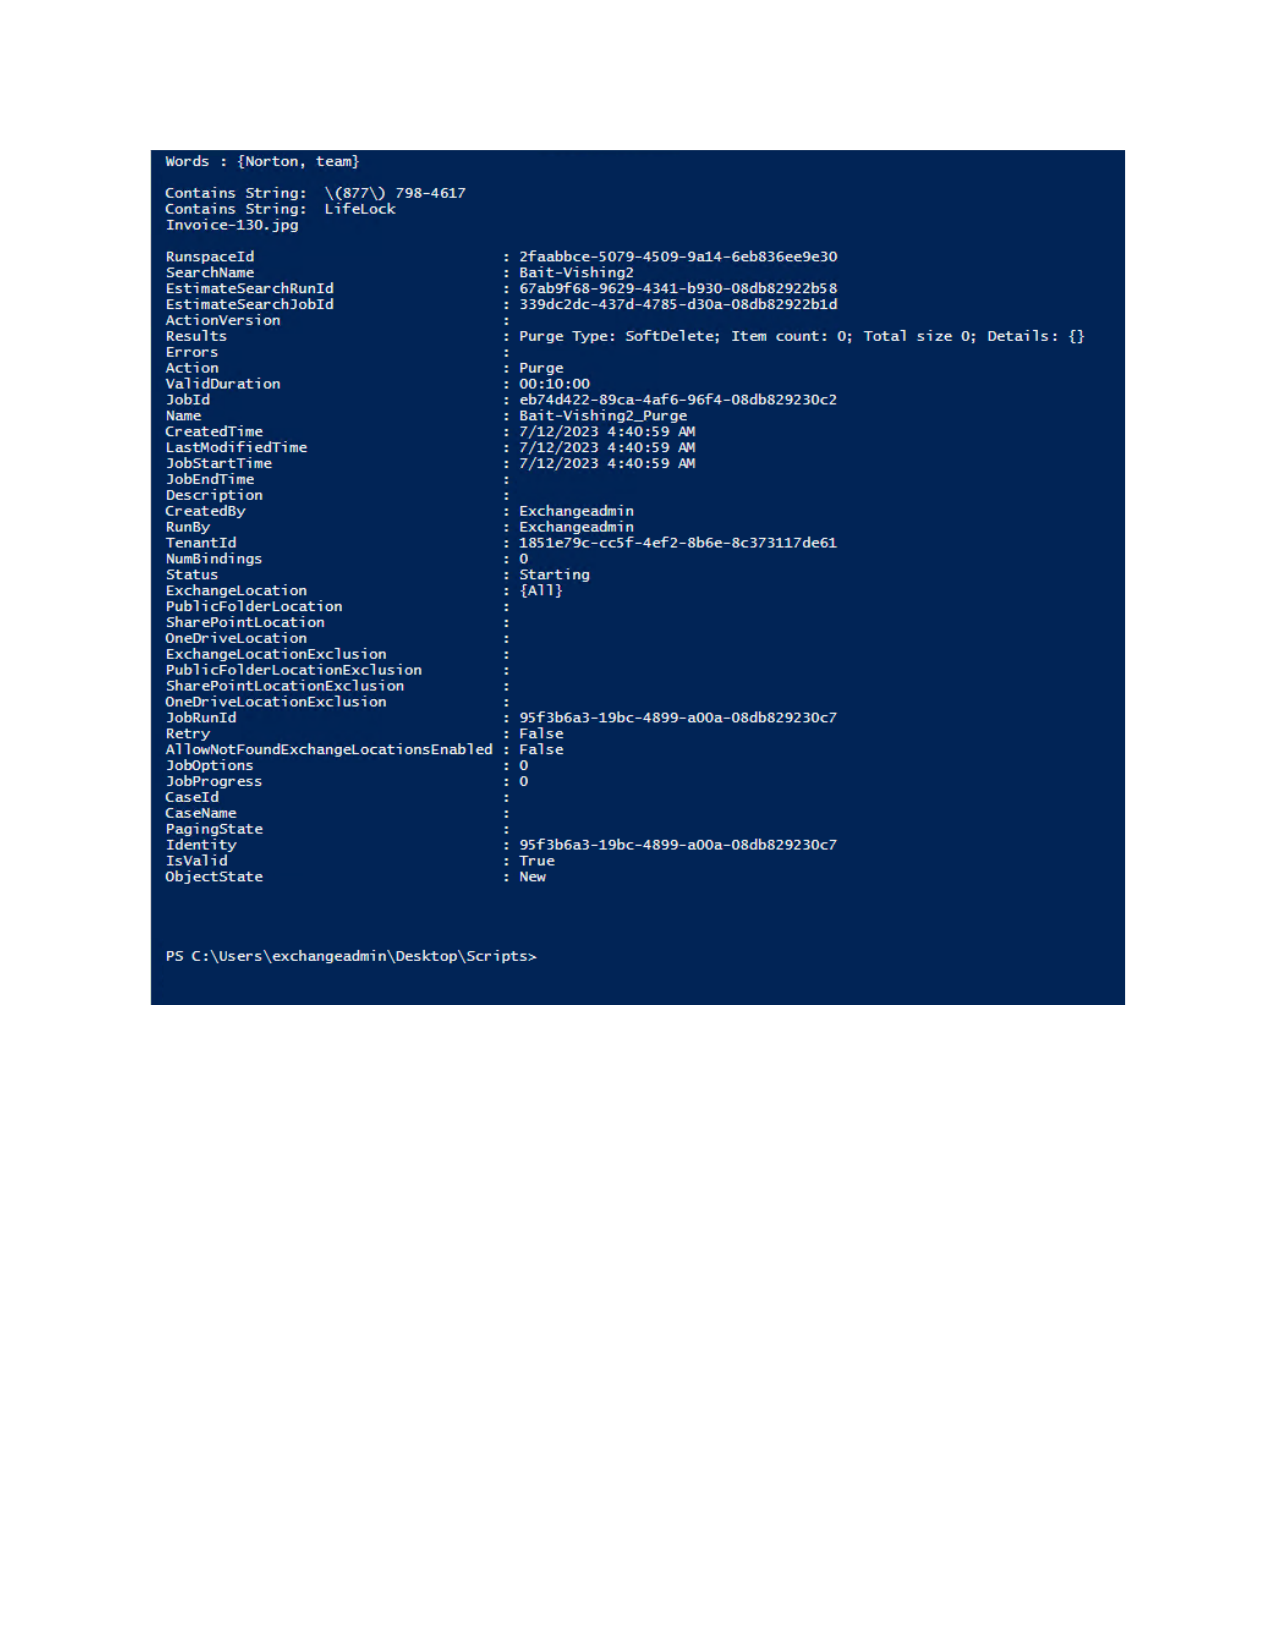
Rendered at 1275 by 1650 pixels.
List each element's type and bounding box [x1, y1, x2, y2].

picture [150, 150, 1125, 1005]
